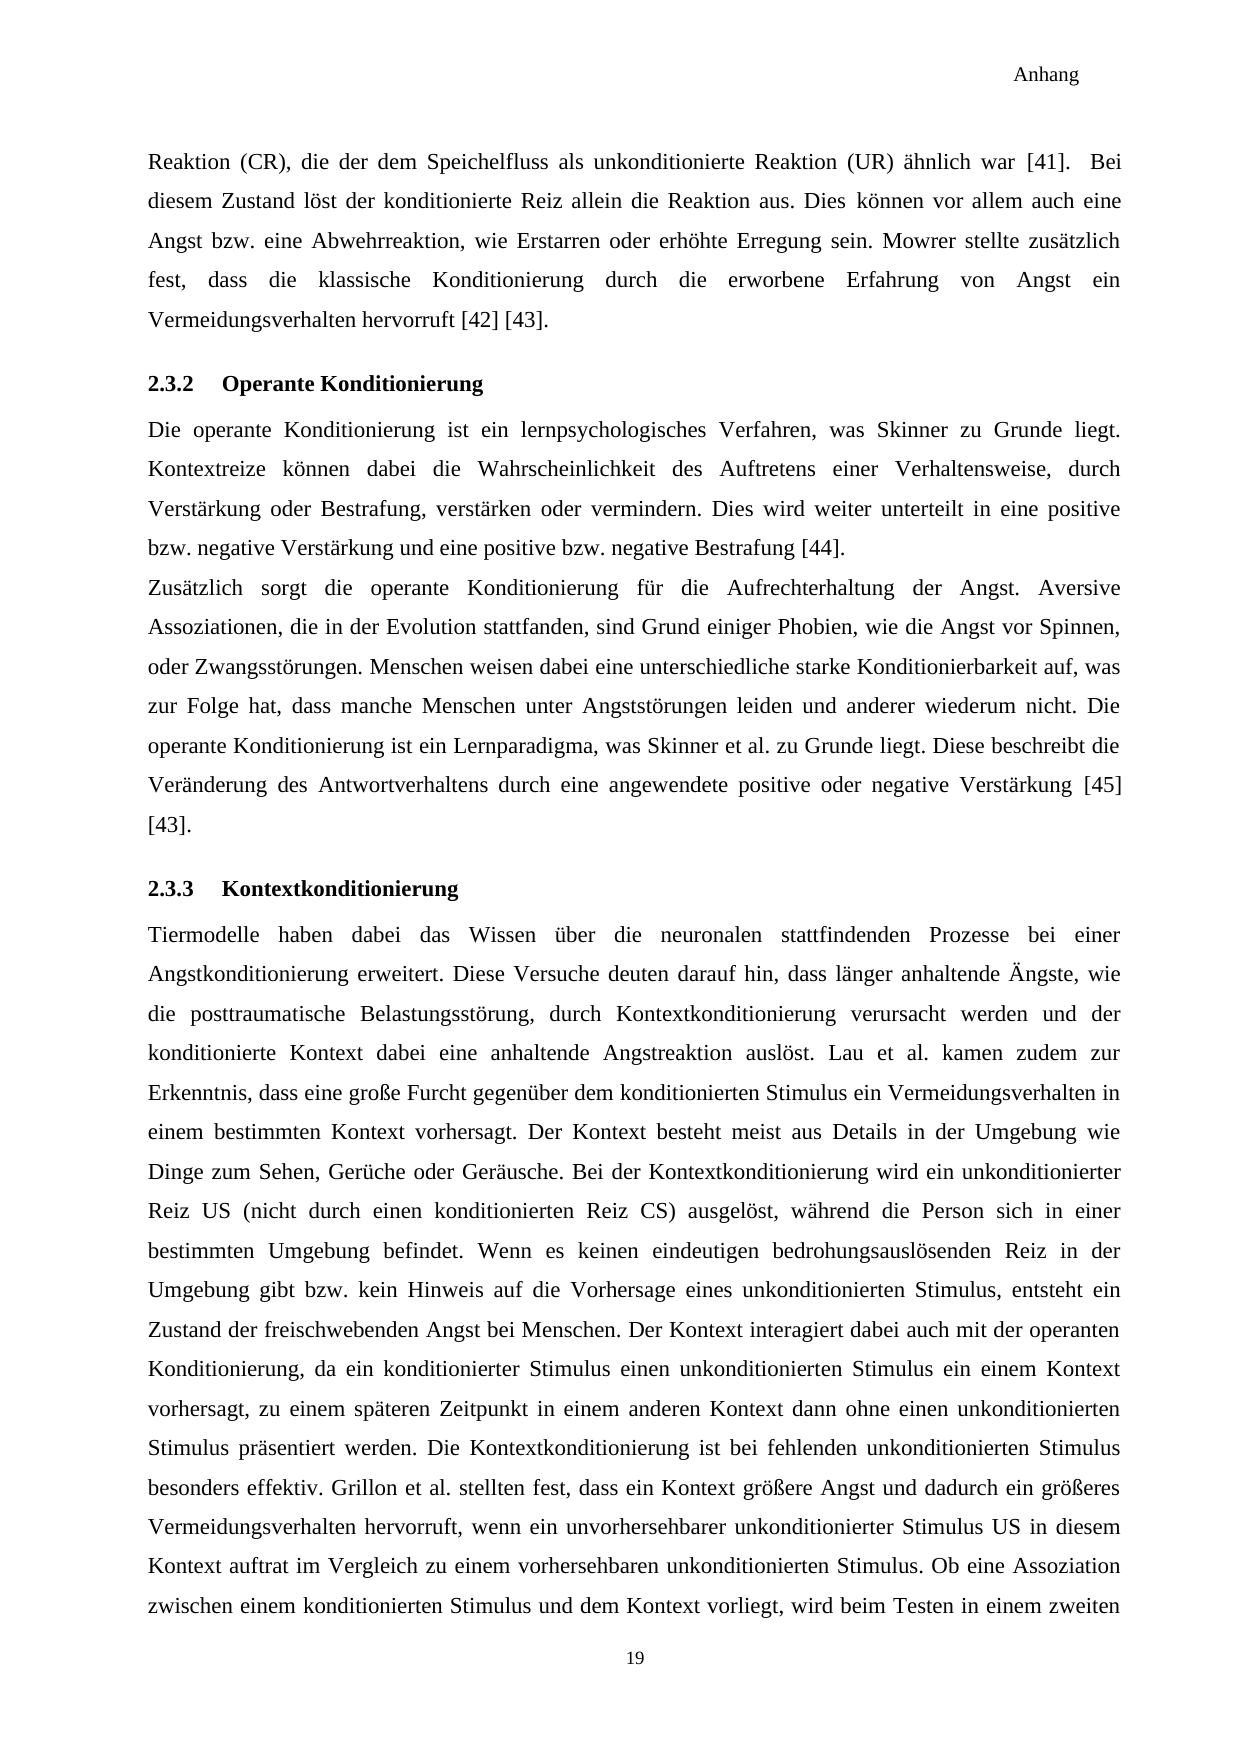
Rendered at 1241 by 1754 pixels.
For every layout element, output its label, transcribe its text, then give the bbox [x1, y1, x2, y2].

subtitle Kontextkonditionierung [148, 875, 1122, 901]
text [148, 921, 1122, 1618]
text Die operante Konditionierung ist ein lernpsychologisches Verfahren, was Skinner zu Grunde liegt. Kontextreize können dabei die Wahrscheinlichkeit des Auftretens einer Verhaltensweise, durch Verstärkung oder Bestrafung, verstärken oder vermindern. Dies wird weiter unterteilt in eine positive bzw. negative Verstärkung und eine positive bzw. negative Bestrafung. [148, 416, 1122, 561]
text Zusätzlich sorgt die operante Konditionierung für die Aufrechterhaltung der Angst. Aversive Assoziationen, die in der Evolution stattfanden, sind Grund einiger Phobien, wie die Angst vor Spinnen, oder Zwangsstörungen. Menschen weisen dabei eine unterschiedliche starke Konditionierbarkeit auf, was zur Folge hat, dass manche Menschen unter Angststörungen leiden und anderer wiederum nicht. Die operante Konditionierung ist ein Lernparadigma, was Skinner et al. zu Grunde liegt. Diese beschreibt die Veränderung des Antwortverhaltens durch eine angewendete positive oder negative Verstärkung. [148, 574, 1122, 837]
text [148, 148, 1122, 332]
subtitle Operante Konditionierung [148, 370, 1122, 396]
